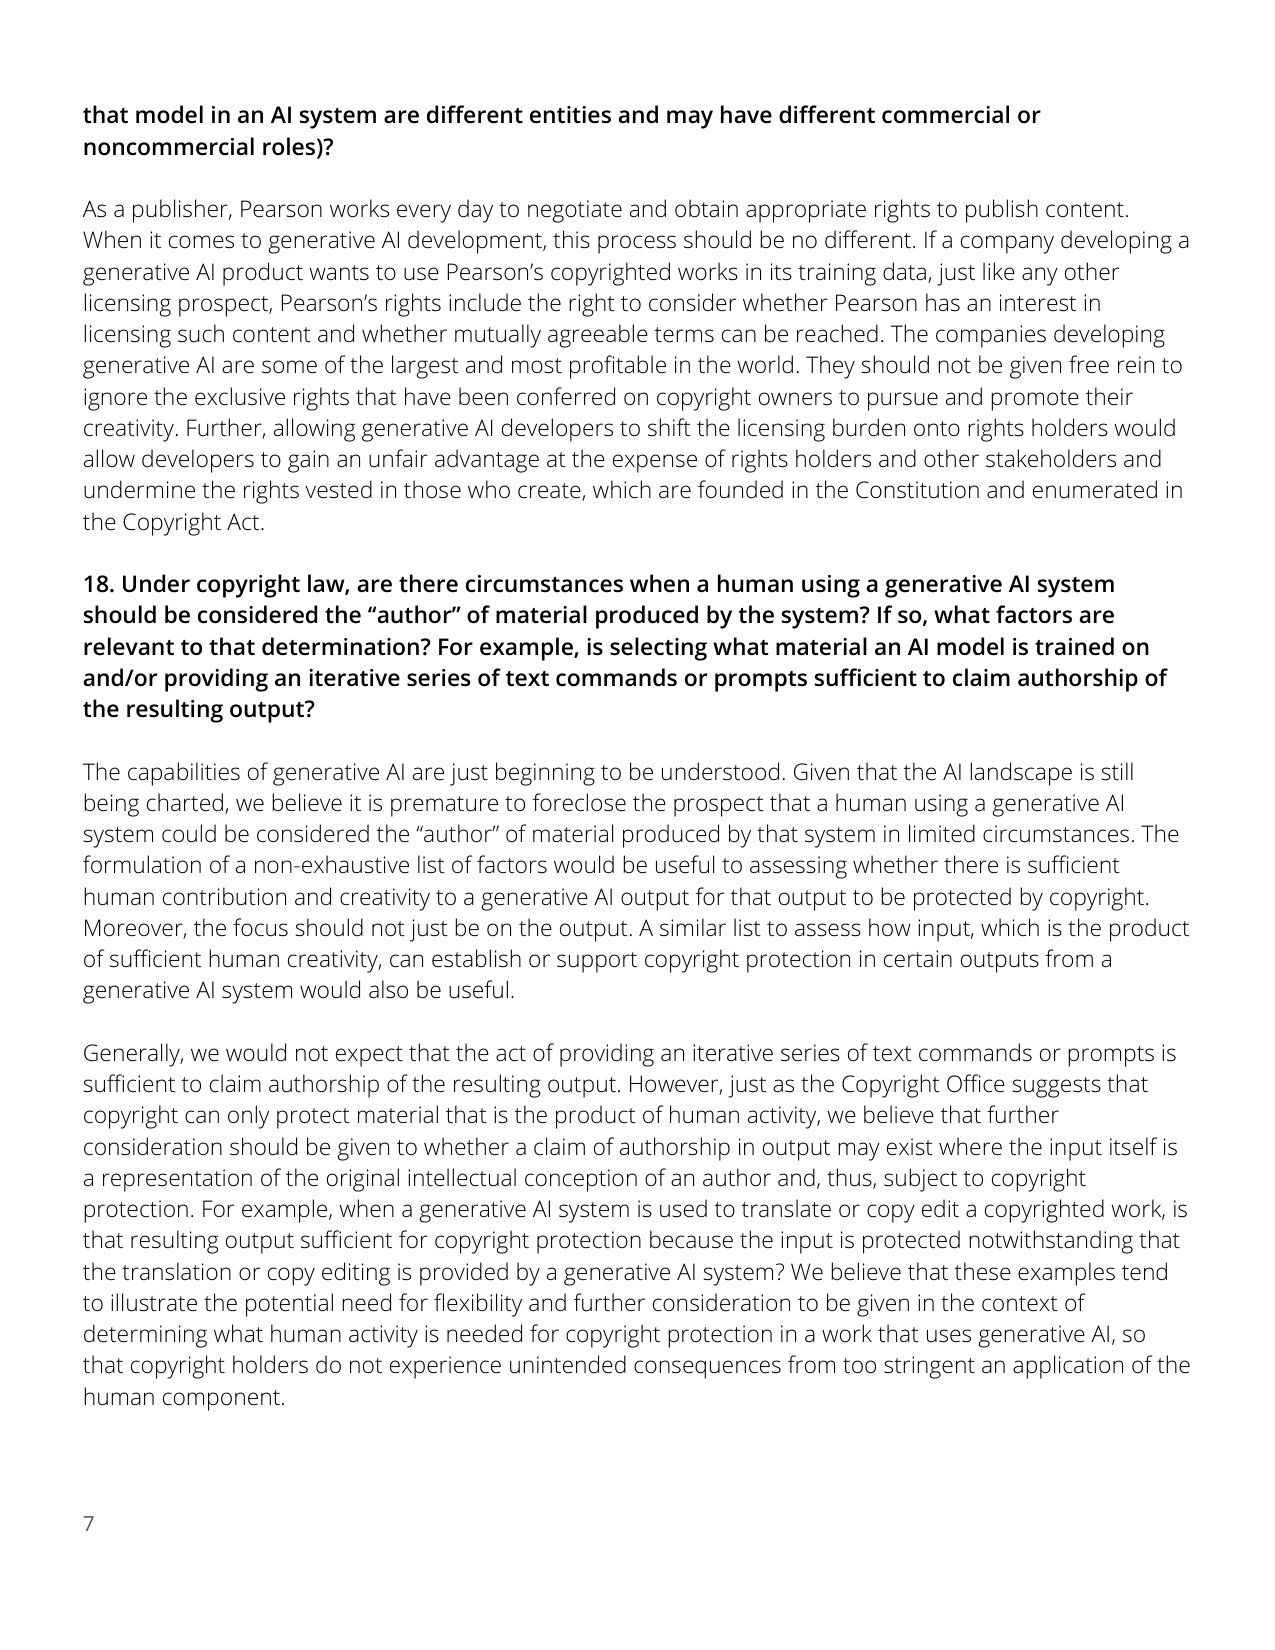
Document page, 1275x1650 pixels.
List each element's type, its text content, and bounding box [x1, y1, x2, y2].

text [83, 99, 1192, 162]
text As a publisher, Pearson works every day to negotiate and obtain appropriate rights to publish content. When it comes to generative AI development, this process should be no different. If a company developing a generative AI product wants to use Pearson’s copyrighted works in its training data, just like any other licensing prospect, Pearson’s rights include the right to consider whether Pearson has an interest in licensing such content and whether mutually agreeable terms can be reached. The companies developing generative AI are some of the largest and most profitable in the world. They should not be given free rein to ignore the exclusive rights that have been conferred on copyright owners to pursue and promote their creativity. Further, allowing generative AI developers to shift the licensing burden onto rights holders would allow developers to gain an unfair advantage at the expense of rights holders and other stakeholders and undermine the rights vested in those who create, which are founded in the Constitution and enumerated in the Copyright Act. [83, 193, 1192, 537]
text The capabilities of generative AI are just beginning to be understood. Given that the AI landscape is still being charted, we believe it is premature to foreclose the prospect that a human using a generative AI system could be considered the “author” of material produced by that system in limited circumstances. The formulation of a non-exhaustive list of factors would be useful to assessing whether there is sufficient human contribution and creativity to a generative AI output for that output to be protected by copyright. Moreover, the focus should not just be on the output. A similar list to assess how input, which is the product of sufficient human creativity, can establish or support copyright protection in certain outputs from a generative AI system would also be useful. [83, 756, 1192, 1006]
text Generally, we would not expect that the act of providing an iterative series of text commands or prompts is sufficient to claim authorship of the resulting output. However, just as the Copyright Office suggests that copyright can only protect material that is the product of human activity, we believe that further consideration should be given to whether a claim of authorship in output may exist where the input itself is a representation of the original intellectual conception of an author and, thus, subject to copyright protection. For example, when a generative AI system is used to translate or copy edit a copyrighted work, is that resulting output sufficient for copyright protection because the input is protected notwithstanding that the translation or copy editing is provided by a generative AI system? We believe that these examples tend to illustrate the potential need for flexibility and further consideration to be given in the context of determining what human activity is needed for copyright protection in a work that uses generative AI, so that copyright holders do not experience unintended consequences from too stringent an application of the human component. [83, 1037, 1192, 1412]
text 18. Under copyright law, are there circumstances when a human using a generative AI system should be considered the ‘‘author’’ of material produced by the system? If so, what factors are relevant to that determination? For example, is selecting what material an AI model is trained on and/or providing an iterative series of text commands or prompts sufficient to claim authorship of the resulting output? [83, 568, 1192, 724]
